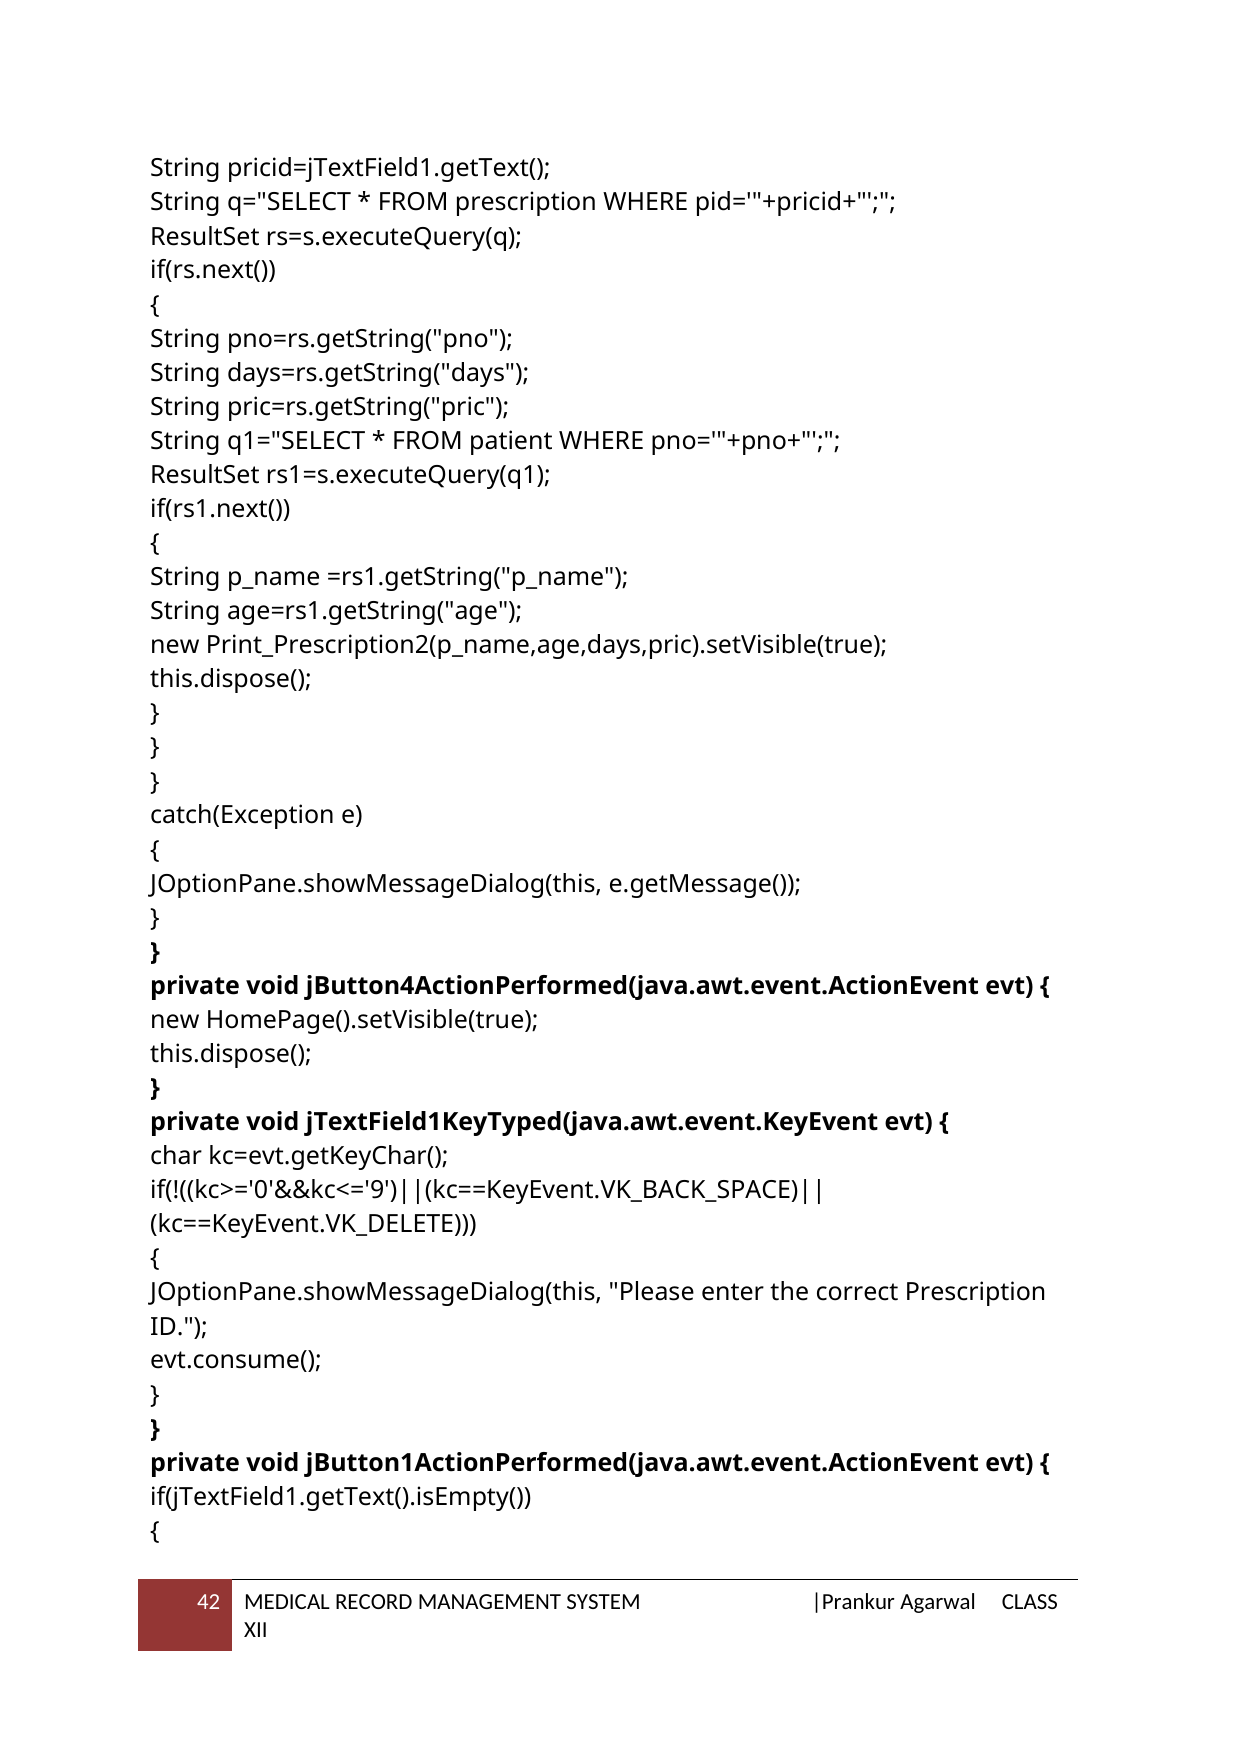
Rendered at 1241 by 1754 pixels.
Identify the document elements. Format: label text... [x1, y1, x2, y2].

text if(jTextField1.getText().isEmpty()) [150, 1478, 1090, 1512]
text } [150, 1376, 1090, 1410]
text String pric=rs.getString("pric"); [150, 388, 1090, 422]
text } [150, 729, 1090, 763]
text this.dispose(); [150, 661, 1090, 695]
text String q="SELECT * FROM prescription WHERE pid='"+pricid+"';"; [150, 184, 1090, 218]
text String pricid=jTextField1.getText(); [150, 150, 1090, 184]
text catch(Exception e) [150, 797, 1090, 831]
text if(!((kc>='0'&&kc<='9')||(kc==KeyEvent.VK_BACK_SPACE)||(kc==KeyEvent.VK_DELETE))) [150, 1172, 1090, 1240]
text private void jTextField1KeyTyped(java.awt.event.KeyEvent evt) { [150, 1104, 1090, 1138]
text String q1="SELECT * FROM patient WHERE pno='"+pno+"';"; [150, 422, 1090, 457]
text String age=rs1.getString("age"); [150, 593, 1090, 627]
text private void jButton1ActionPerformed(java.awt.event.ActionEvent evt) { [150, 1444, 1090, 1478]
text } [150, 1410, 1090, 1444]
text new HomePage().setVisible(true); [150, 1002, 1090, 1036]
text if(rs.next()) [150, 252, 1090, 286]
text JOptionPane.showMessageDialog(this, "Please enter the correct Prescription ID."); [150, 1274, 1090, 1342]
text String p_name =rs1.getString("p_name"); [150, 559, 1090, 593]
text { [150, 831, 1090, 865]
text } [150, 695, 1090, 729]
text { [150, 1240, 1090, 1274]
text { [150, 1512, 1090, 1547]
text char kc=evt.getKeyChar(); [150, 1138, 1090, 1172]
text this.dispose(); [150, 1036, 1090, 1070]
text } [150, 763, 1090, 797]
text private void jButton4ActionPerformed(java.awt.event.ActionEvent evt) { [150, 967, 1090, 1002]
text } [150, 933, 1090, 967]
text if(rs1.next()) [150, 491, 1090, 525]
text JOptionPane.showMessageDialog(this, e.getMessage()); [150, 865, 1090, 899]
text evt.consume(); [150, 1342, 1090, 1376]
text String days=rs.getString("days"); [150, 354, 1090, 388]
text } [150, 899, 1090, 933]
text ResultSet rs=s.executeQuery(q); [150, 218, 1090, 252]
text String pno=rs.getString("pno"); [150, 320, 1090, 354]
text { [150, 525, 1090, 559]
text new Print_Prescription2(p_name,age,days,pric).setVisible(true); [150, 627, 1090, 661]
text ResultSet rs1=s.executeQuery(q1); [150, 457, 1090, 491]
text } [150, 1070, 1090, 1104]
text { [150, 286, 1090, 320]
